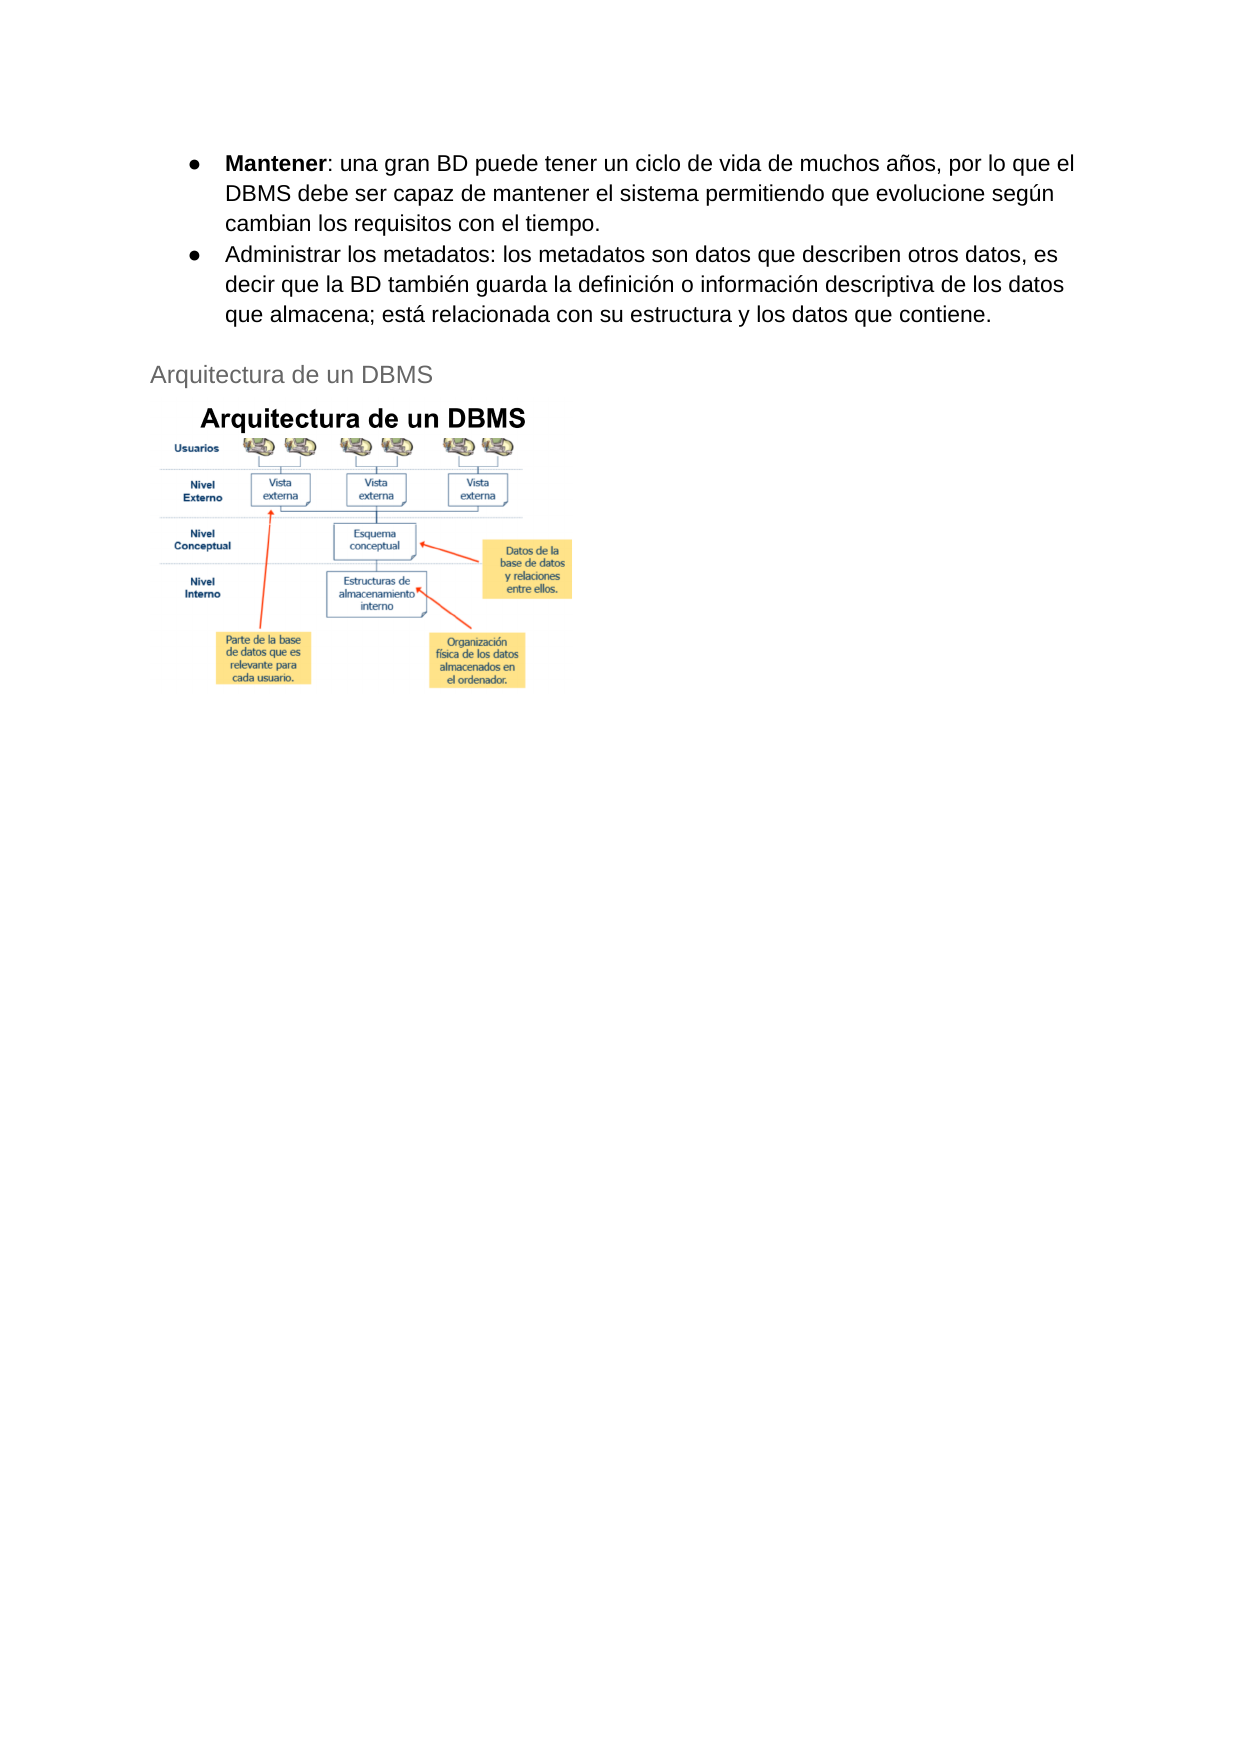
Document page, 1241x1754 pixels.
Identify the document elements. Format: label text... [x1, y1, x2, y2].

list Administrar los metadatos: los metadatos son datos que describen otros datos, es decir que la BD también guarda la definición o información descriptiva de los datos que almacena; está relacionada con su estructura y los datos que contiene. [187, 241, 1090, 327]
subtitle Arquitectura de un DBMS [150, 360, 1090, 389]
list Mantener: una gran BD puede tener un ciclo de vida de muchos años, por lo que el DBMS debe ser capaz de mantener el sistema permitiendo que evolucione según cambian los requisitos con el tiempo. [187, 150, 1090, 237]
picture [150, 397, 573, 694]
